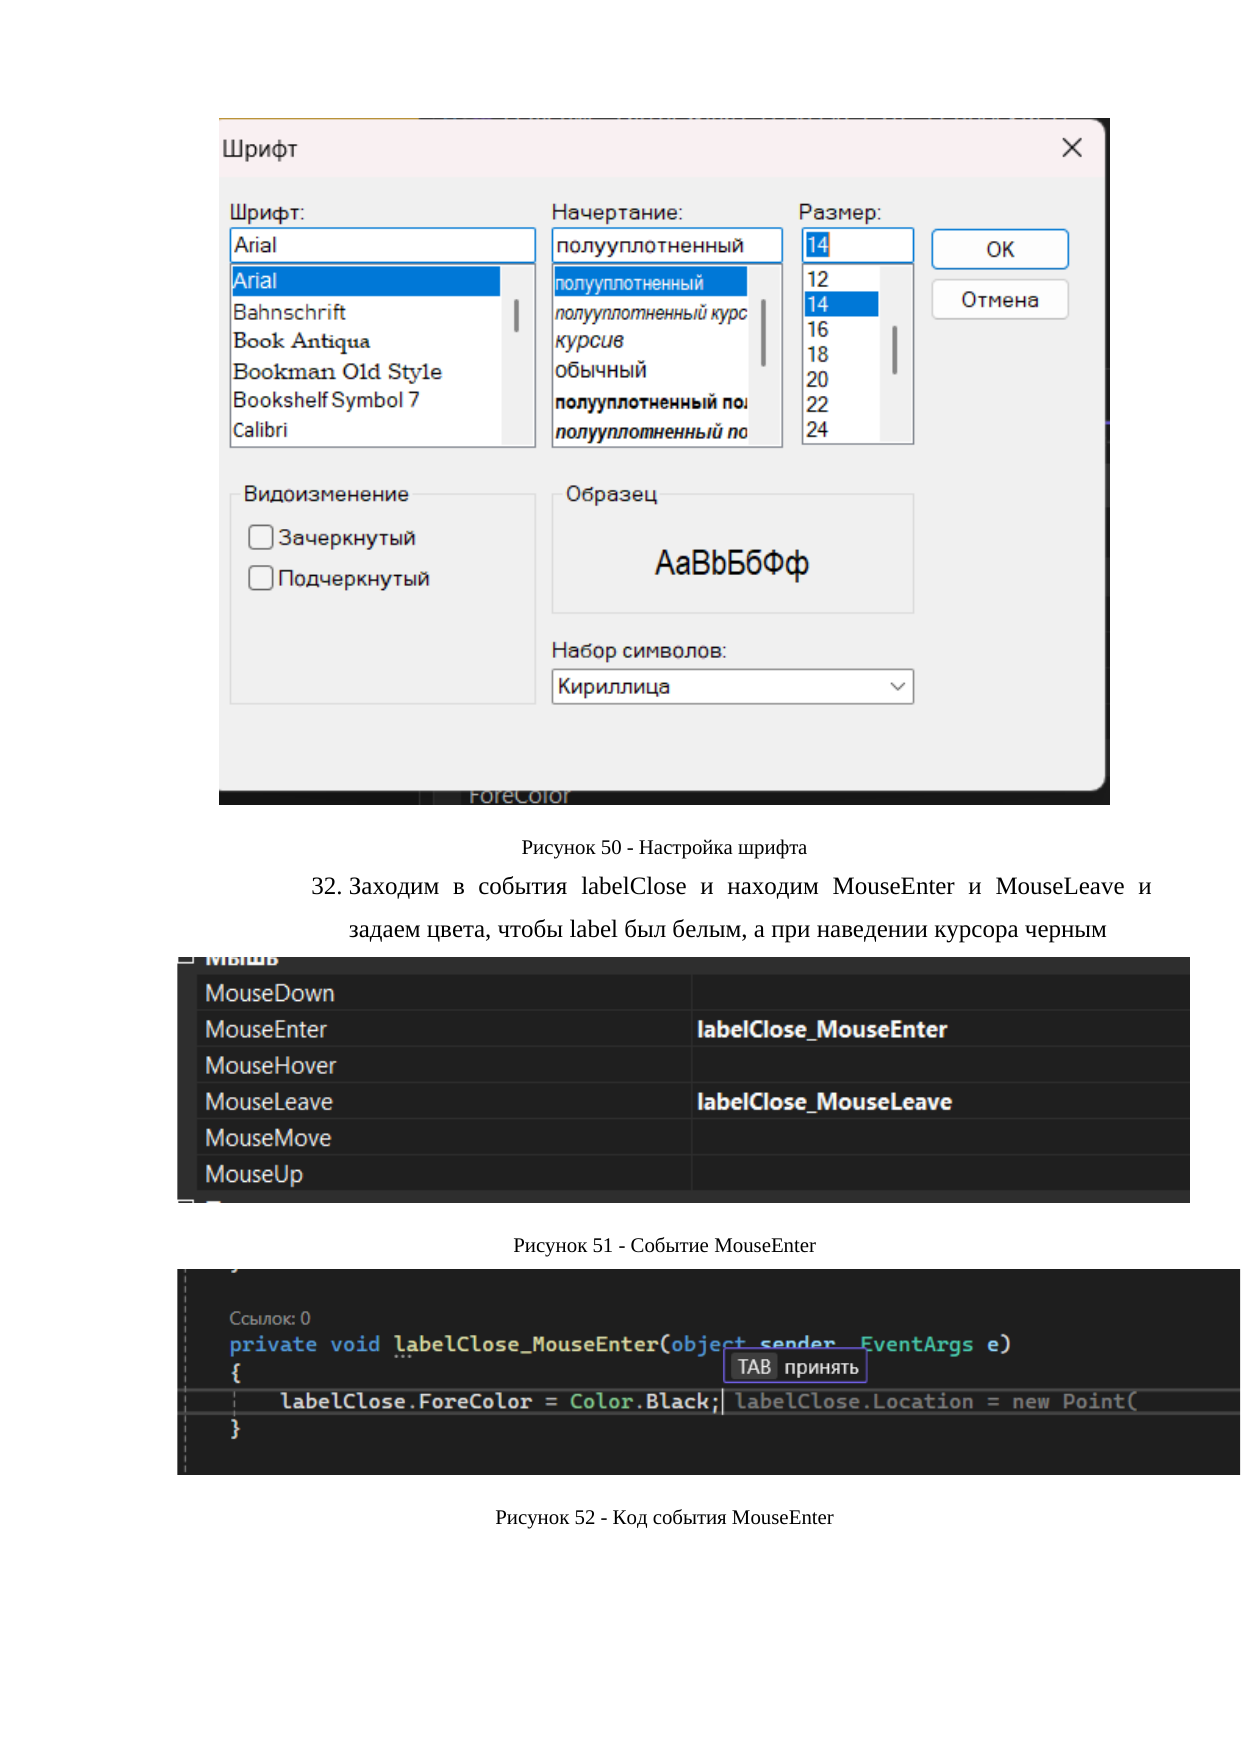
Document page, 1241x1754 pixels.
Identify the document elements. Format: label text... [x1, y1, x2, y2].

picture [177, 1269, 1241, 1475]
picture [177, 957, 1190, 1203]
text Рисунок 51 - Событие MouseEnter [177, 1233, 1152, 1257]
text Рисунок 52 - Код события MouseEnter [177, 1505, 1152, 1529]
text Рисунок 50 - Настройка шрифта [177, 835, 1152, 859]
list Заходим в события labelClose и находим MouseEnter и MouseLeave и задаем цвета, чтобы label был белым, а при наведении курсора черным [311, 871, 1152, 943]
picture [219, 118, 1110, 805]
